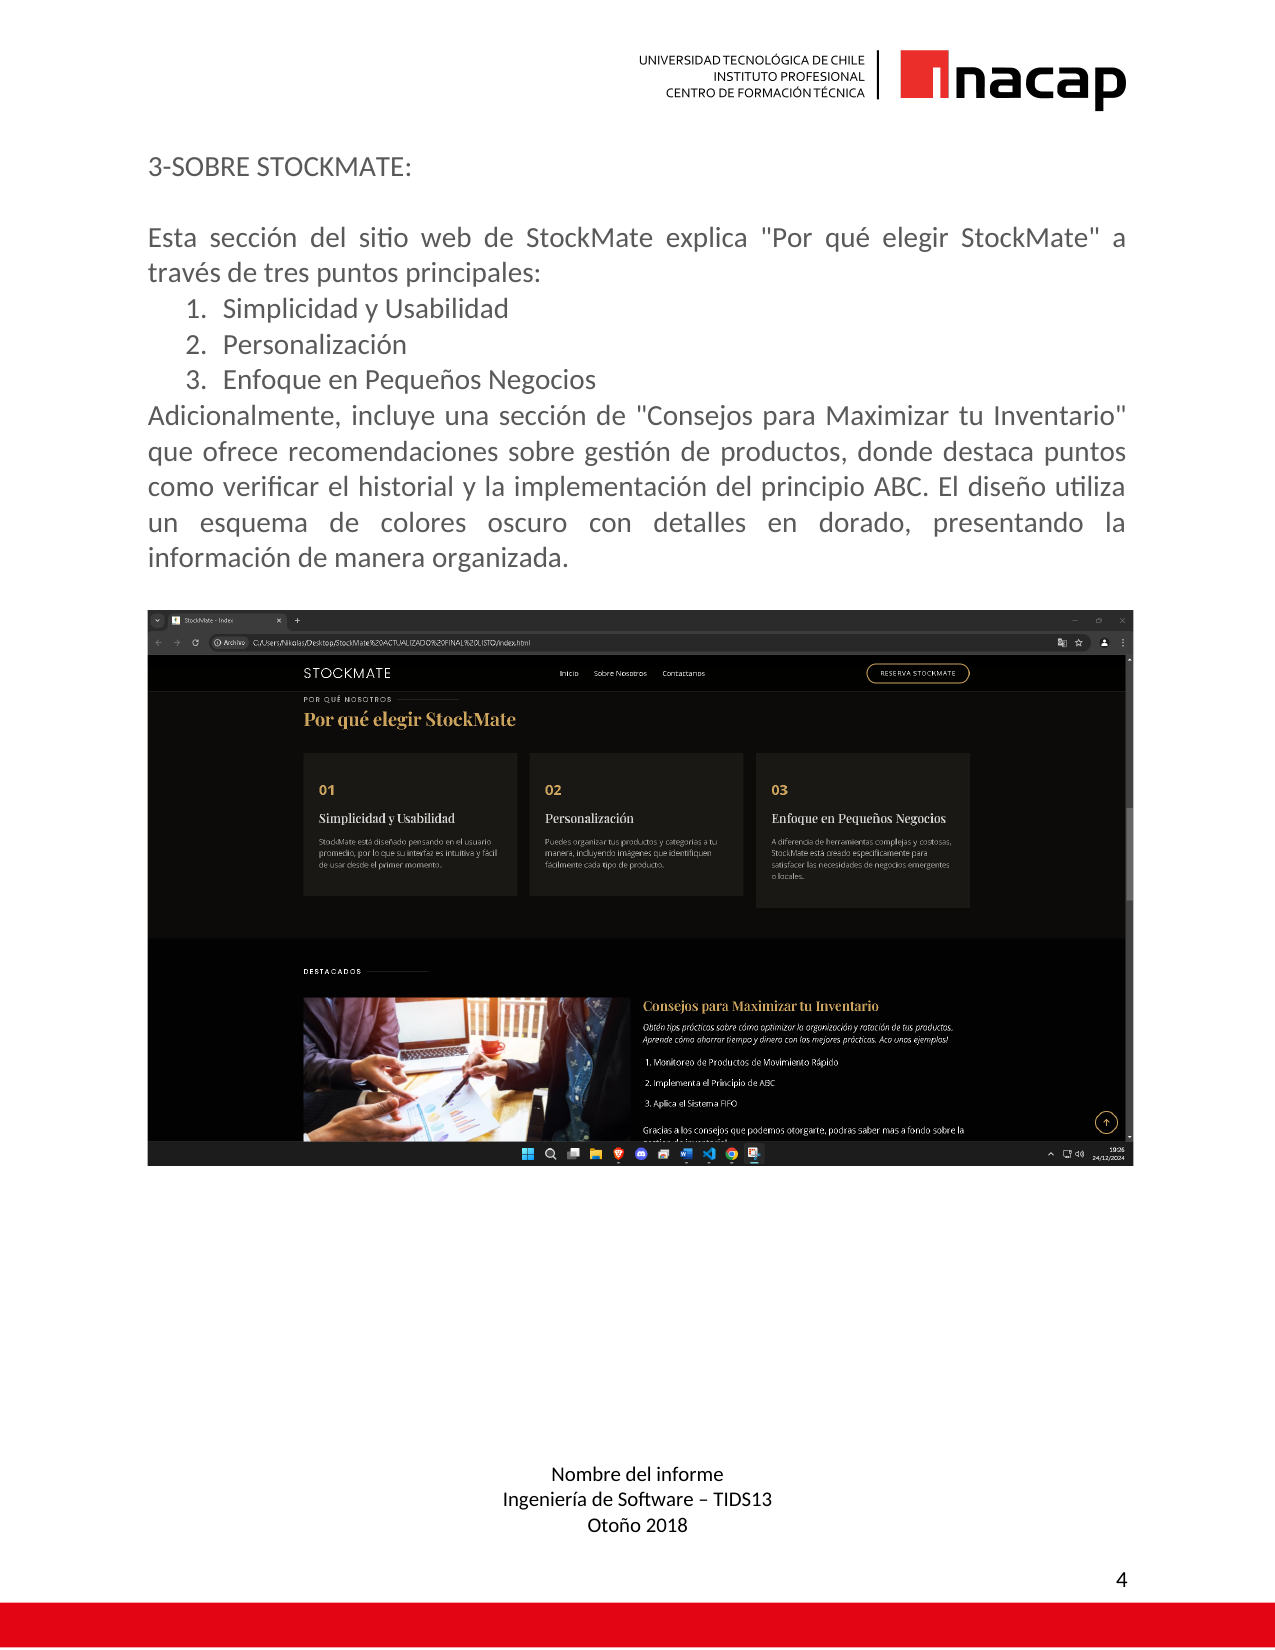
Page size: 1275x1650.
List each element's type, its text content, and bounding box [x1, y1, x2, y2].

picture [147, 610, 1134, 1166]
list Personalización [185, 326, 1127, 361]
list Simplicidad y Usabilidad [185, 290, 1127, 326]
text Adicionalmente, incluye una sección de "Consejos para Maximizar tu Inventario" que ofrece recomendaciones sobre gestión de productos, donde destaca puntos como verificar el historial y la implementación del principio ABC. El diseño utiliza un esquema de colores oscuro con detalles en dorado, presentando la información de manera organizada. [148, 397, 1127, 575]
text 3-SOBRE STOCKMATE: [148, 148, 1127, 183]
list Enfoque en Pequeños Negocios [185, 361, 1127, 397]
text Esta sección del sitio web de StockMate explica "Por qué elegir StockMate" a través de tres puntos principales: [148, 219, 1127, 290]
picture [636, 46, 1128, 112]
